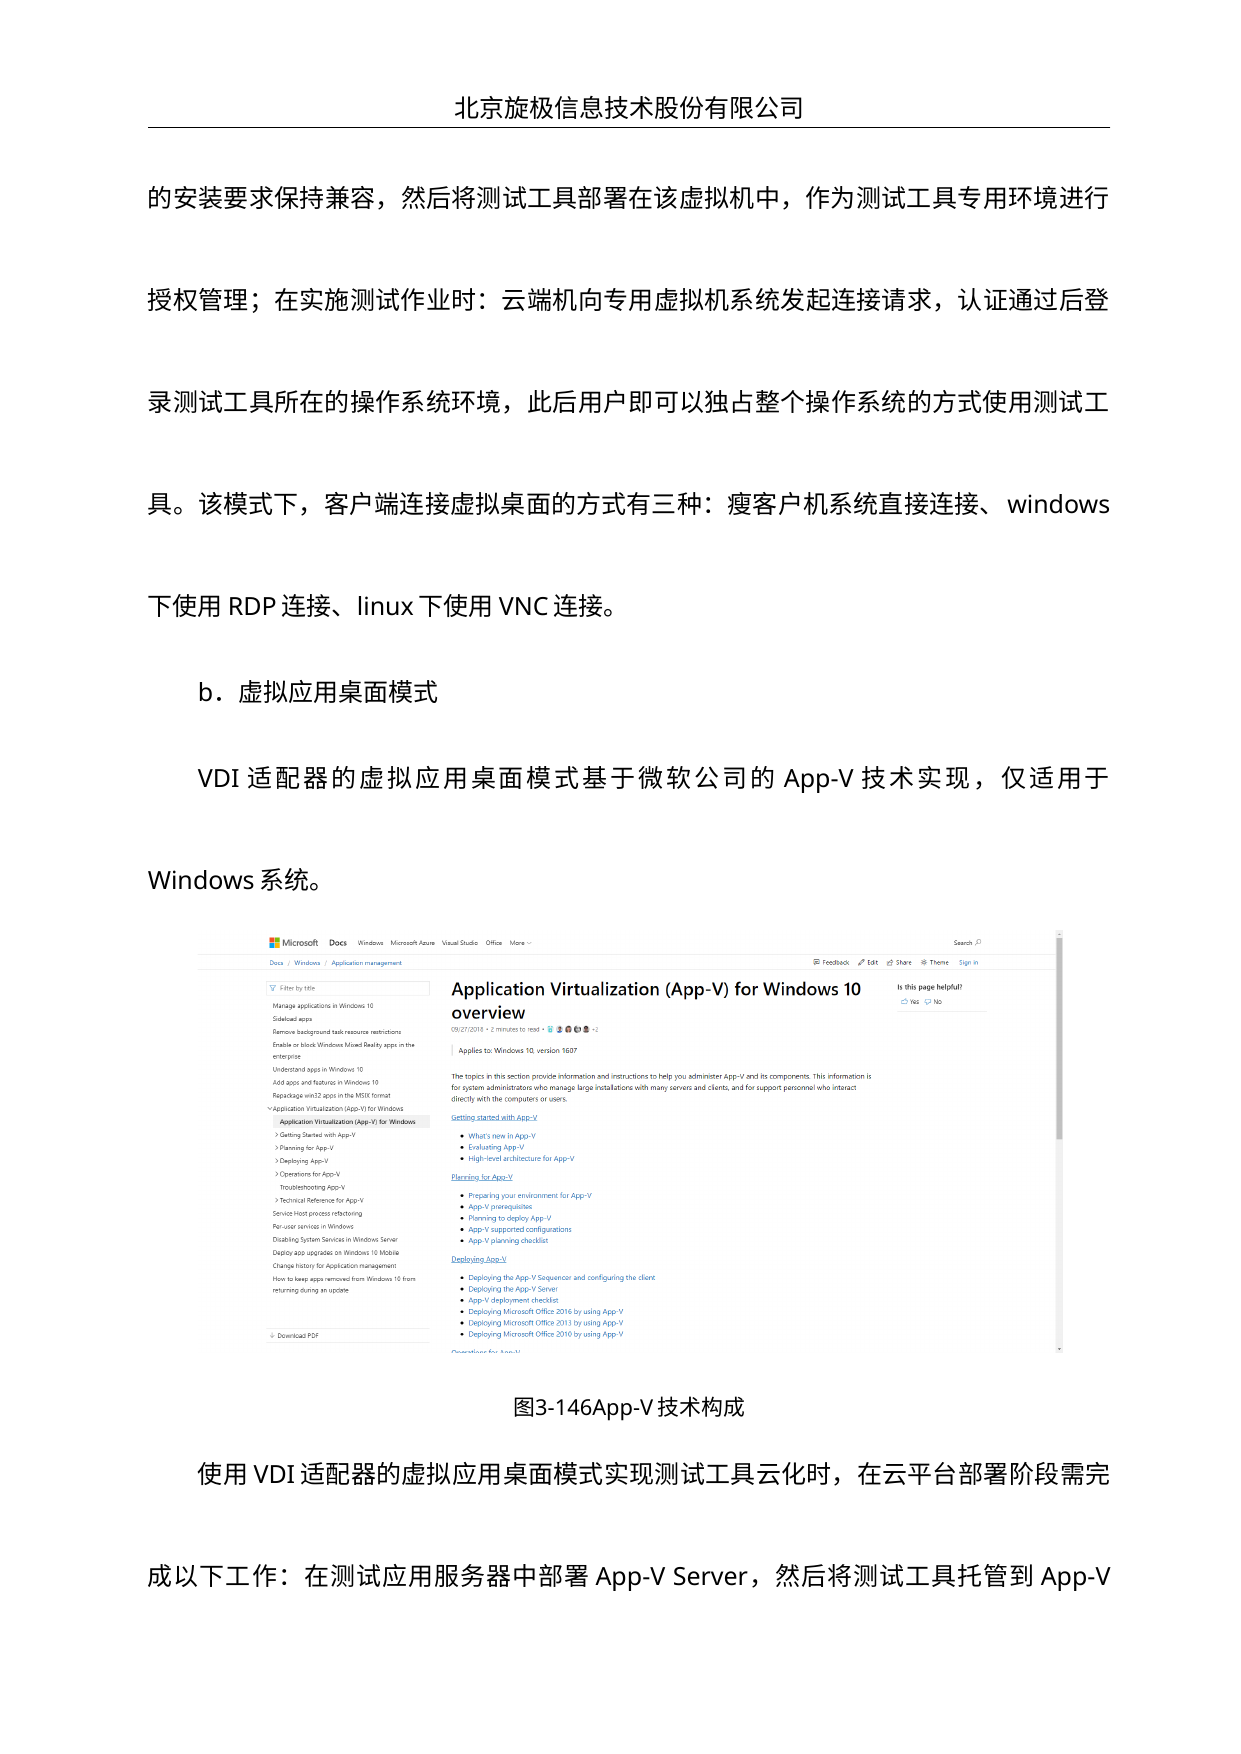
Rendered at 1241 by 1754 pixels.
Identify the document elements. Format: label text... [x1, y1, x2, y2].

text VDI适配器的虚拟应用桌面模式基于微软公司的App-V技术实现，仅适用于Windows系统。 [148, 742, 1110, 912]
text 图3-146App-V技术构成 [148, 1389, 1110, 1423]
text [148, 1438, 1110, 1608]
text b．虚拟应用桌面模式 [148, 656, 1110, 724]
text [148, 163, 1110, 638]
picture [197, 930, 1063, 1353]
